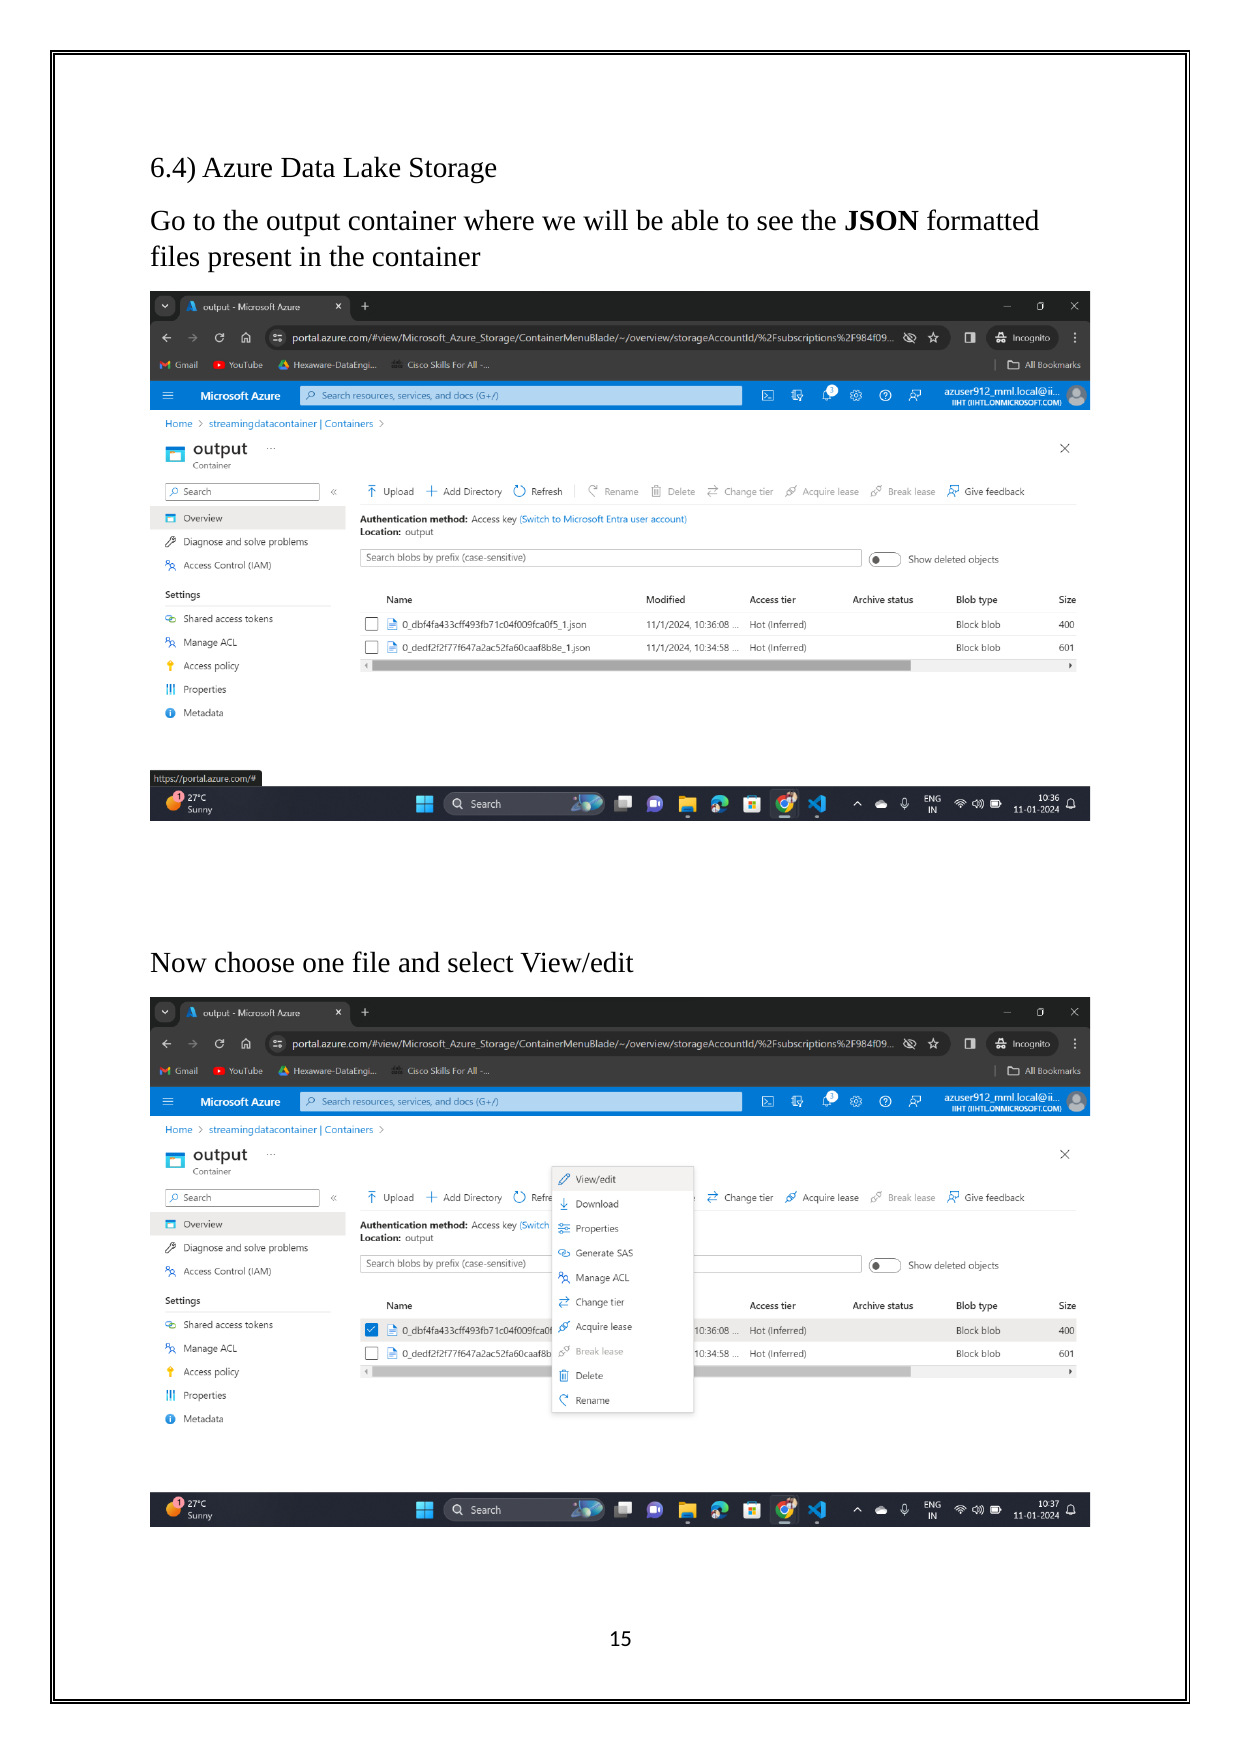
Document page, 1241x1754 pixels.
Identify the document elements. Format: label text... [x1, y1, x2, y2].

text Go to the output container where we will be able to see the JSON formatted files present in the container [150, 203, 1090, 272]
picture [150, 291, 1091, 821]
text 6.4) Azure Data Lake Storage [150, 150, 1090, 183]
text Now choose one file and select View/edit [150, 945, 1090, 979]
picture [150, 997, 1091, 1527]
